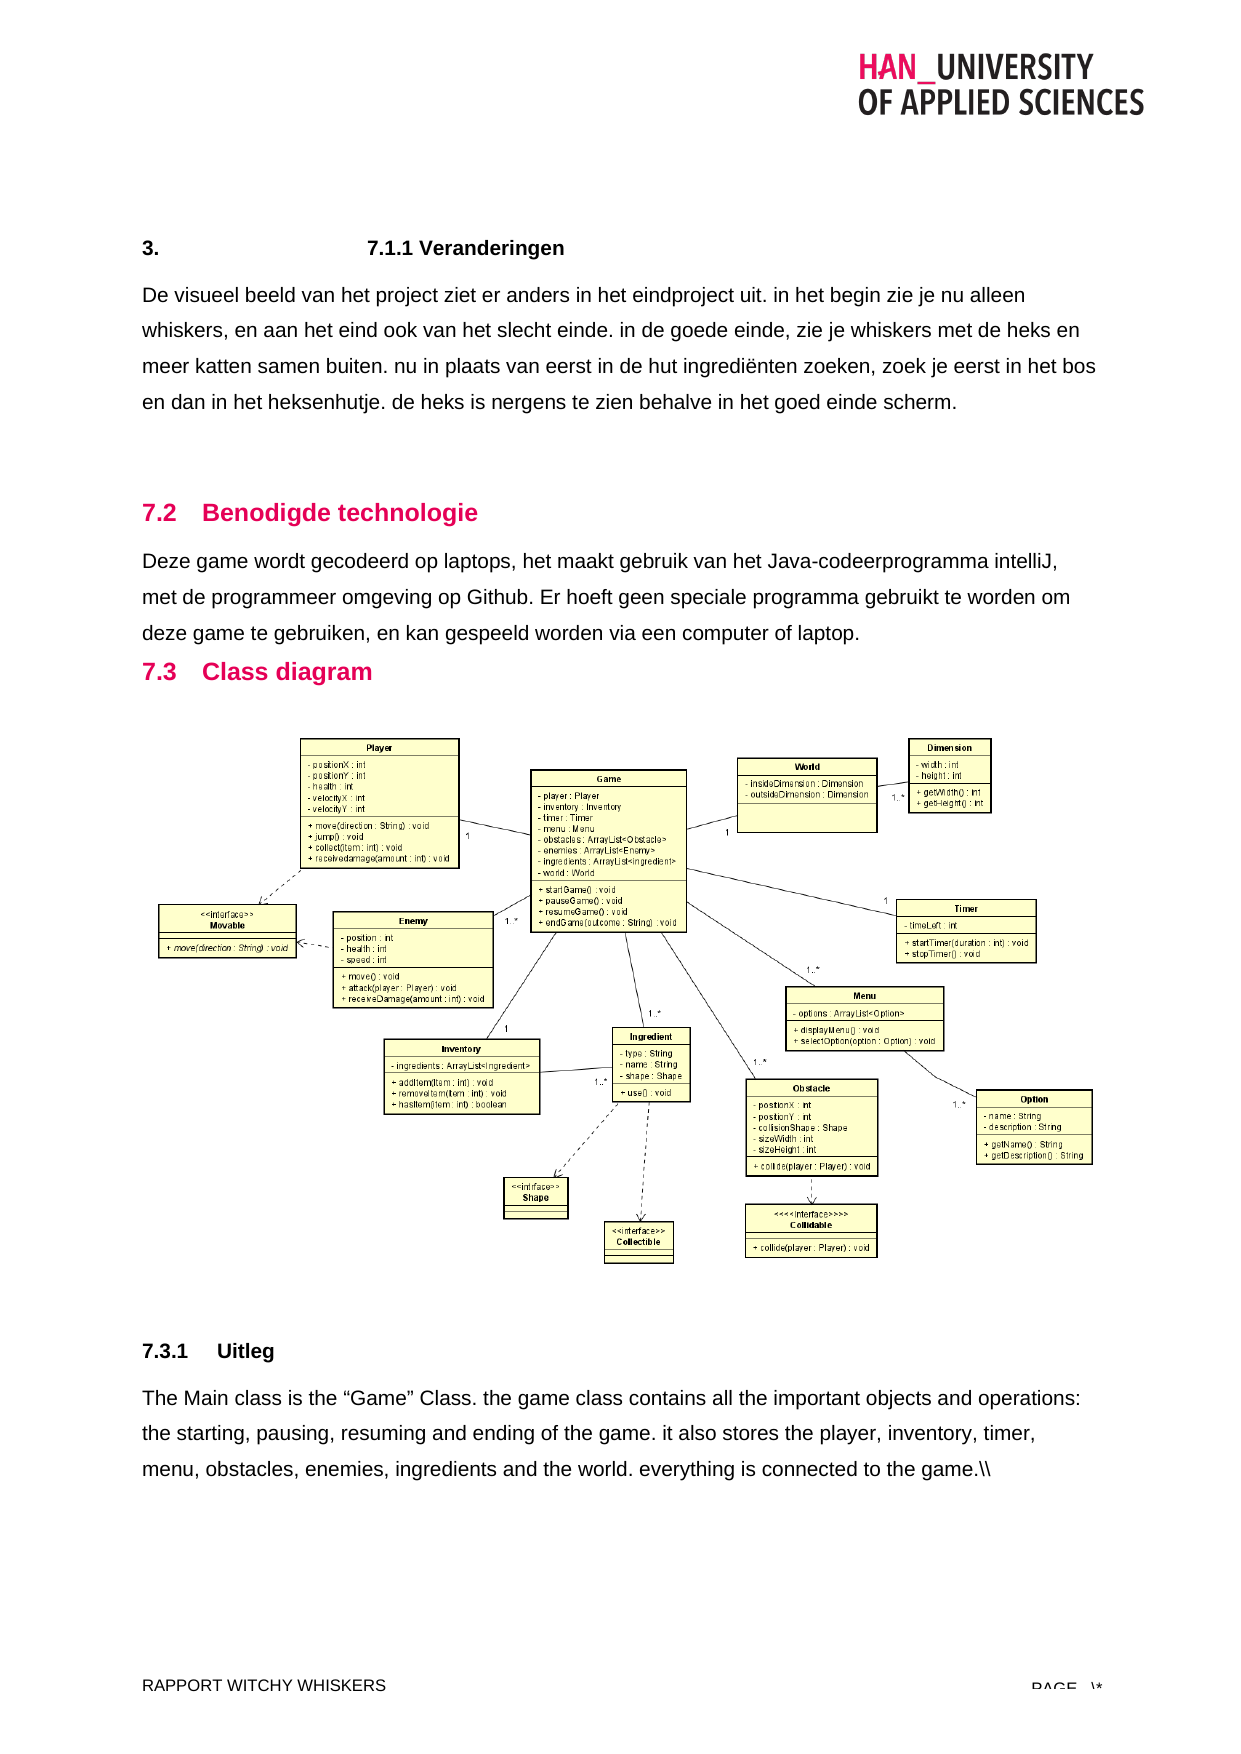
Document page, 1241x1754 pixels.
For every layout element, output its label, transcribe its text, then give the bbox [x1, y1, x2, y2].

text De visueel beeld van het project ziet er anders in het eindproject uit. in het begin zie je nu alleen whiskers, en aan het eind ook van het slecht einde. in de goede einde, zie je whiskers met de heks en meer katten samen buiten. nu in plaats van eerst in de hut ingrediënten zoeken, zoek je eerst in het bos en dan in het heksenhutje. de heks is nergens te zien behalve in het goed einde scherm. [142, 282, 1098, 414]
subtitle Benodigde technologie [142, 498, 1098, 527]
picture [805, 0, 1198, 169]
picture [141, 707, 1099, 1292]
text Deze game wordt gecodeerd op laptops, het maakt gebruik van het Java-codeerprogramma intelliJ, met de programmeer omgeving op Github. Er hoeft geen speciale programma gebruikt te worden om deze game te gebruiken, en kan gespeeld worden via een computer of laptop. [142, 549, 1098, 645]
text The Main class is the “Game” Class. the game class contains all the important objects and operations: the starting, pausing, resuming and ending of the game. it also stores the player, inventory, timer, menu, obstacles, enemies, ingredients and the world. everything is connected to the game.\\ [142, 1385, 1098, 1481]
subtitle Class diagram [142, 657, 1098, 686]
subtitle 7.1.1 Veranderingen [142, 236, 1098, 260]
subtitle Uitleg [142, 1339, 1098, 1363]
